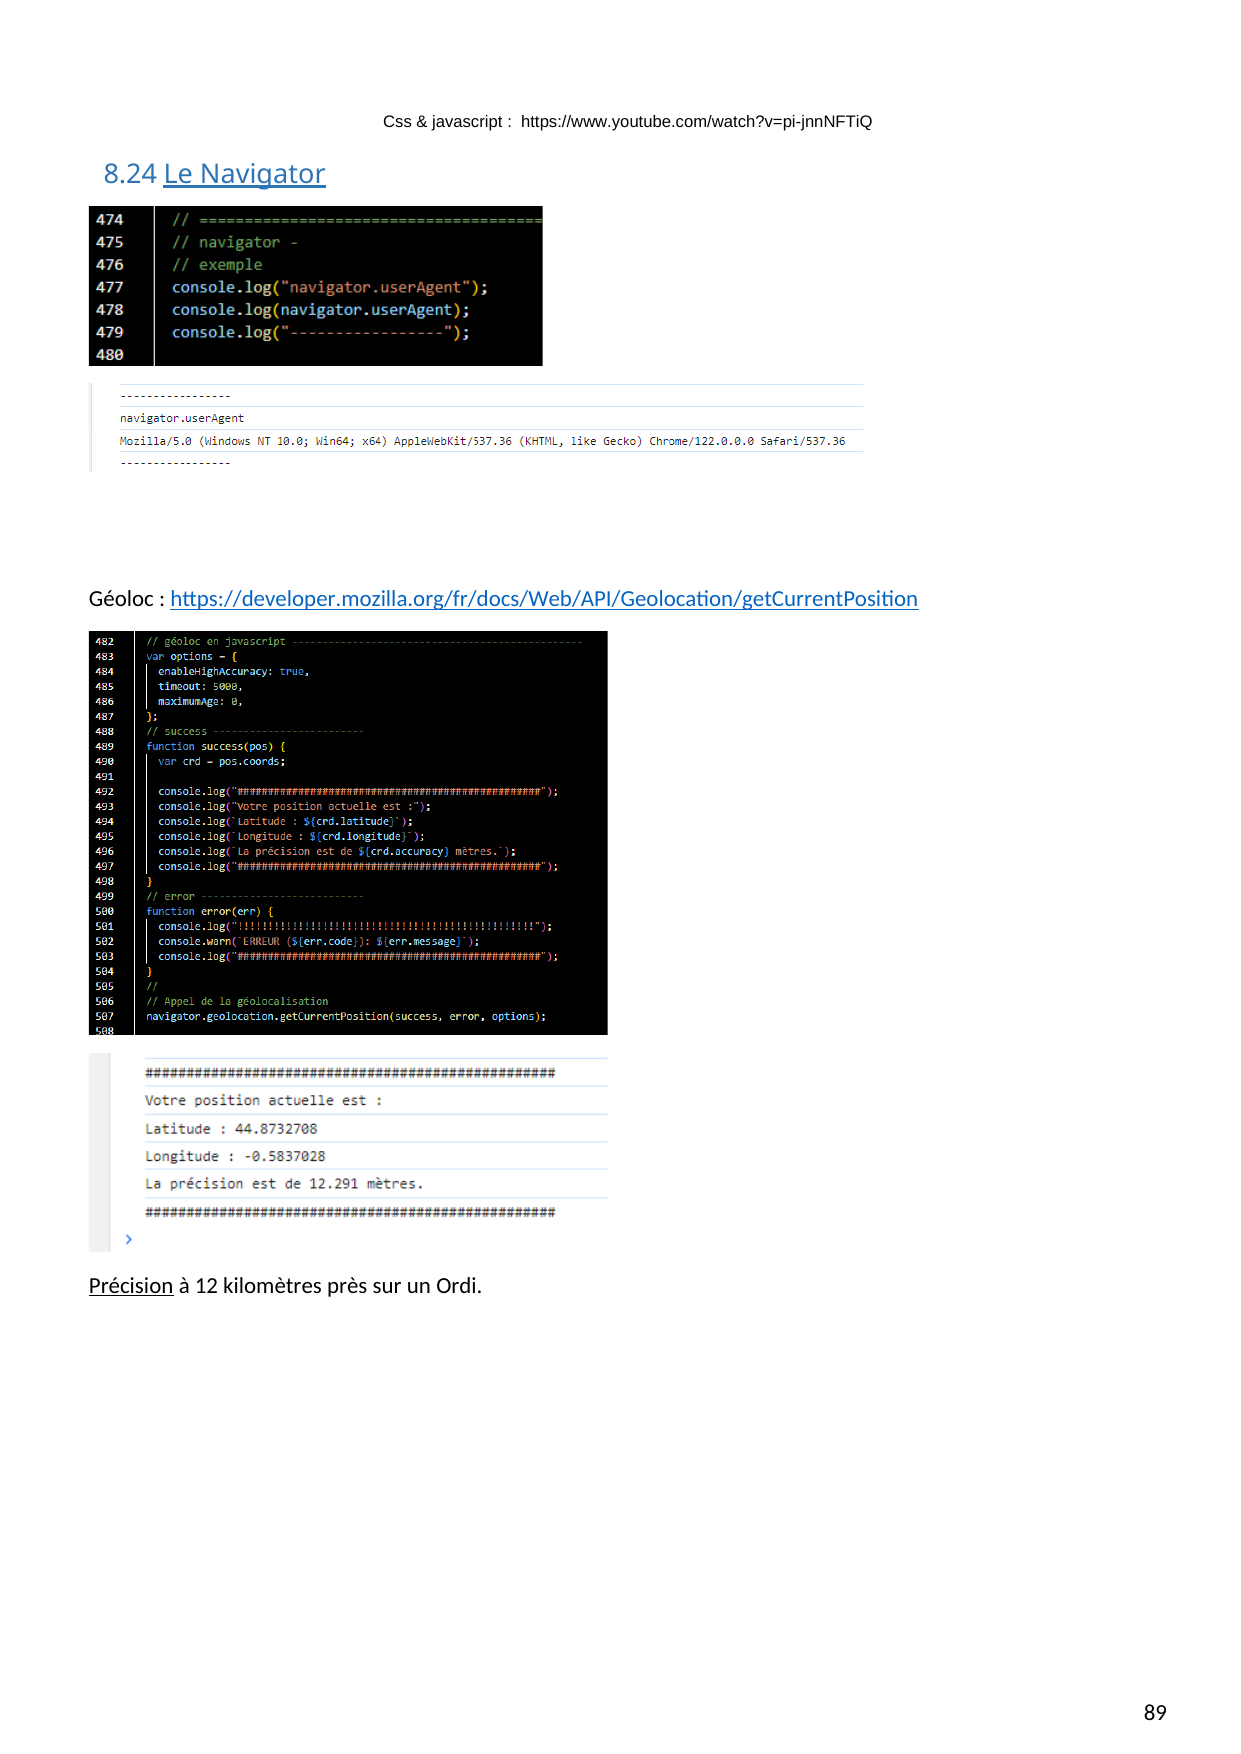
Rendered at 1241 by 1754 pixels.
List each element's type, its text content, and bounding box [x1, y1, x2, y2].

subtitle Le Navigator [103, 154, 1167, 191]
picture [88, 631, 608, 1035]
picture [88, 1053, 608, 1252]
text Géoloc : https://developer.mozilla.org/fr/docs/Web/API/Geolocation/getCurrentPosition [89, 584, 1167, 613]
picture [88, 206, 543, 366]
text Précision à 12 kilomètres près sur un Ordi. [89, 1271, 1167, 1299]
picture [88, 383, 864, 472]
